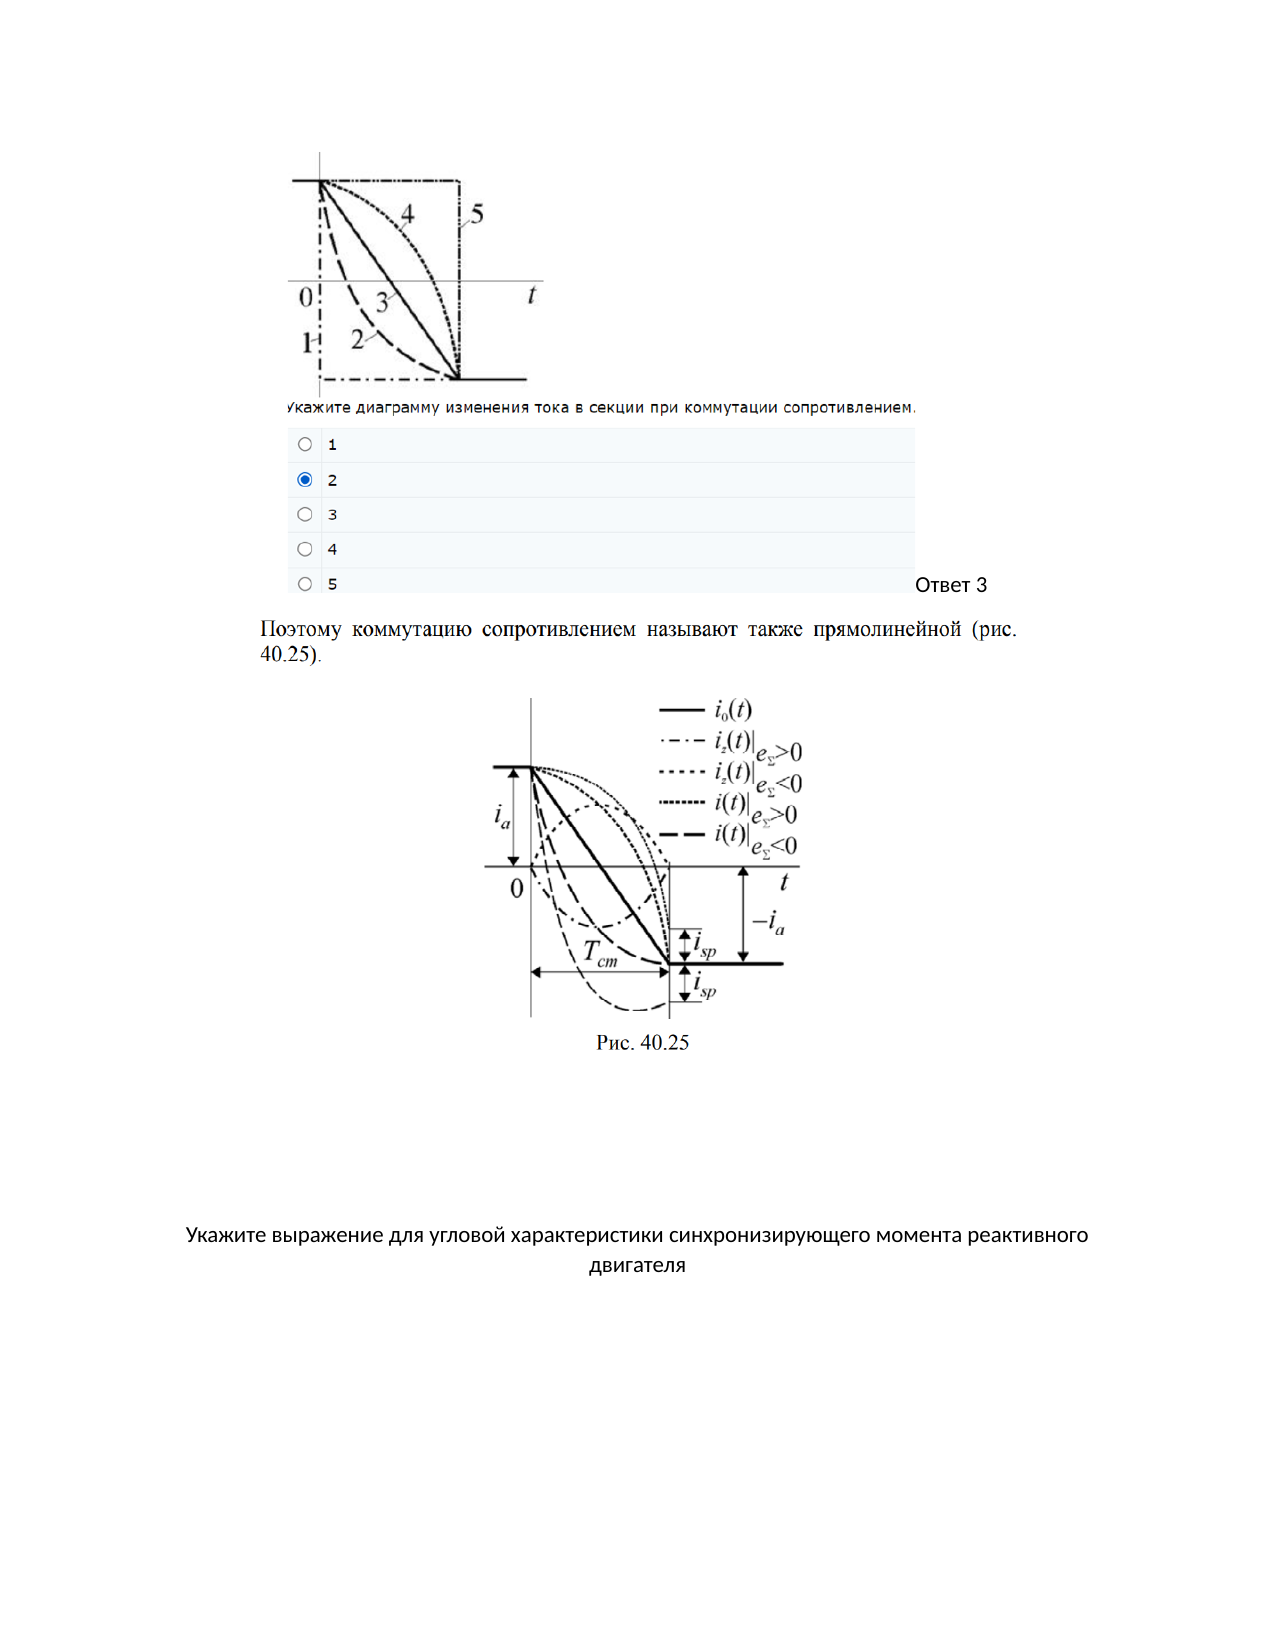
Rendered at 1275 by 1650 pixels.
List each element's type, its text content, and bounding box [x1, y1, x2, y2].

text Укажите выражение для угловой характеристики синхронизирующего момента реактивного двигателя [150, 1220, 1125, 1278]
picture [287, 150, 916, 593]
picture [462, 687, 813, 1061]
picture [254, 617, 1021, 669]
